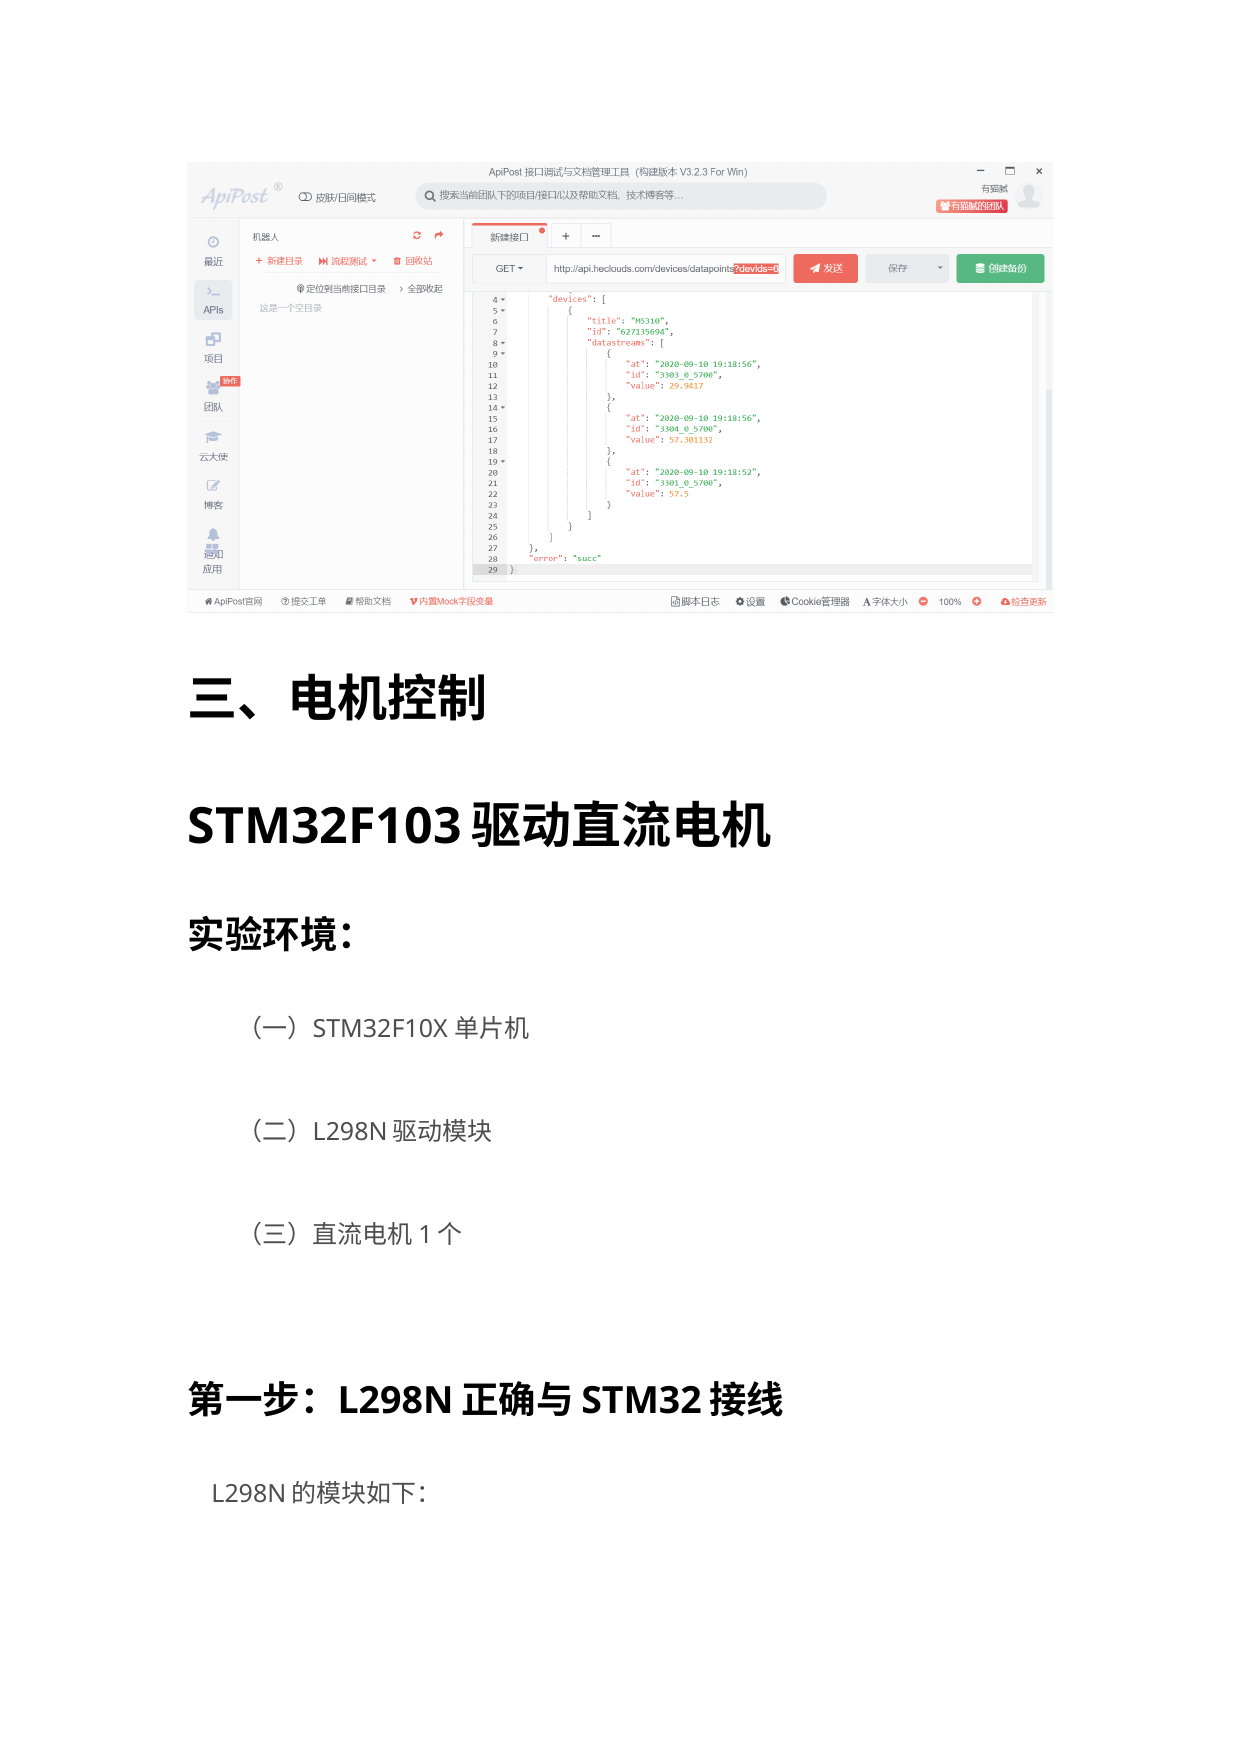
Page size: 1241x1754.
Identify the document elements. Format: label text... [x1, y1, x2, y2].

subtitle 第一步：L298N正确与STM32接线 [187, 1365, 1053, 1430]
subtitle 三、电机控制 [187, 646, 1053, 744]
text （一）STM32F10X 单片机 [187, 994, 1053, 1059]
text （三）直流电机 1个 [187, 1200, 1053, 1265]
subtitle 实验环境： [187, 899, 1053, 964]
picture [187, 162, 1053, 613]
text L298N的模块如下： [187, 1459, 1053, 1524]
subtitle STM32F103驱动直流电机 [187, 773, 1053, 870]
text （二）L298N驱动模块 [187, 1097, 1053, 1162]
